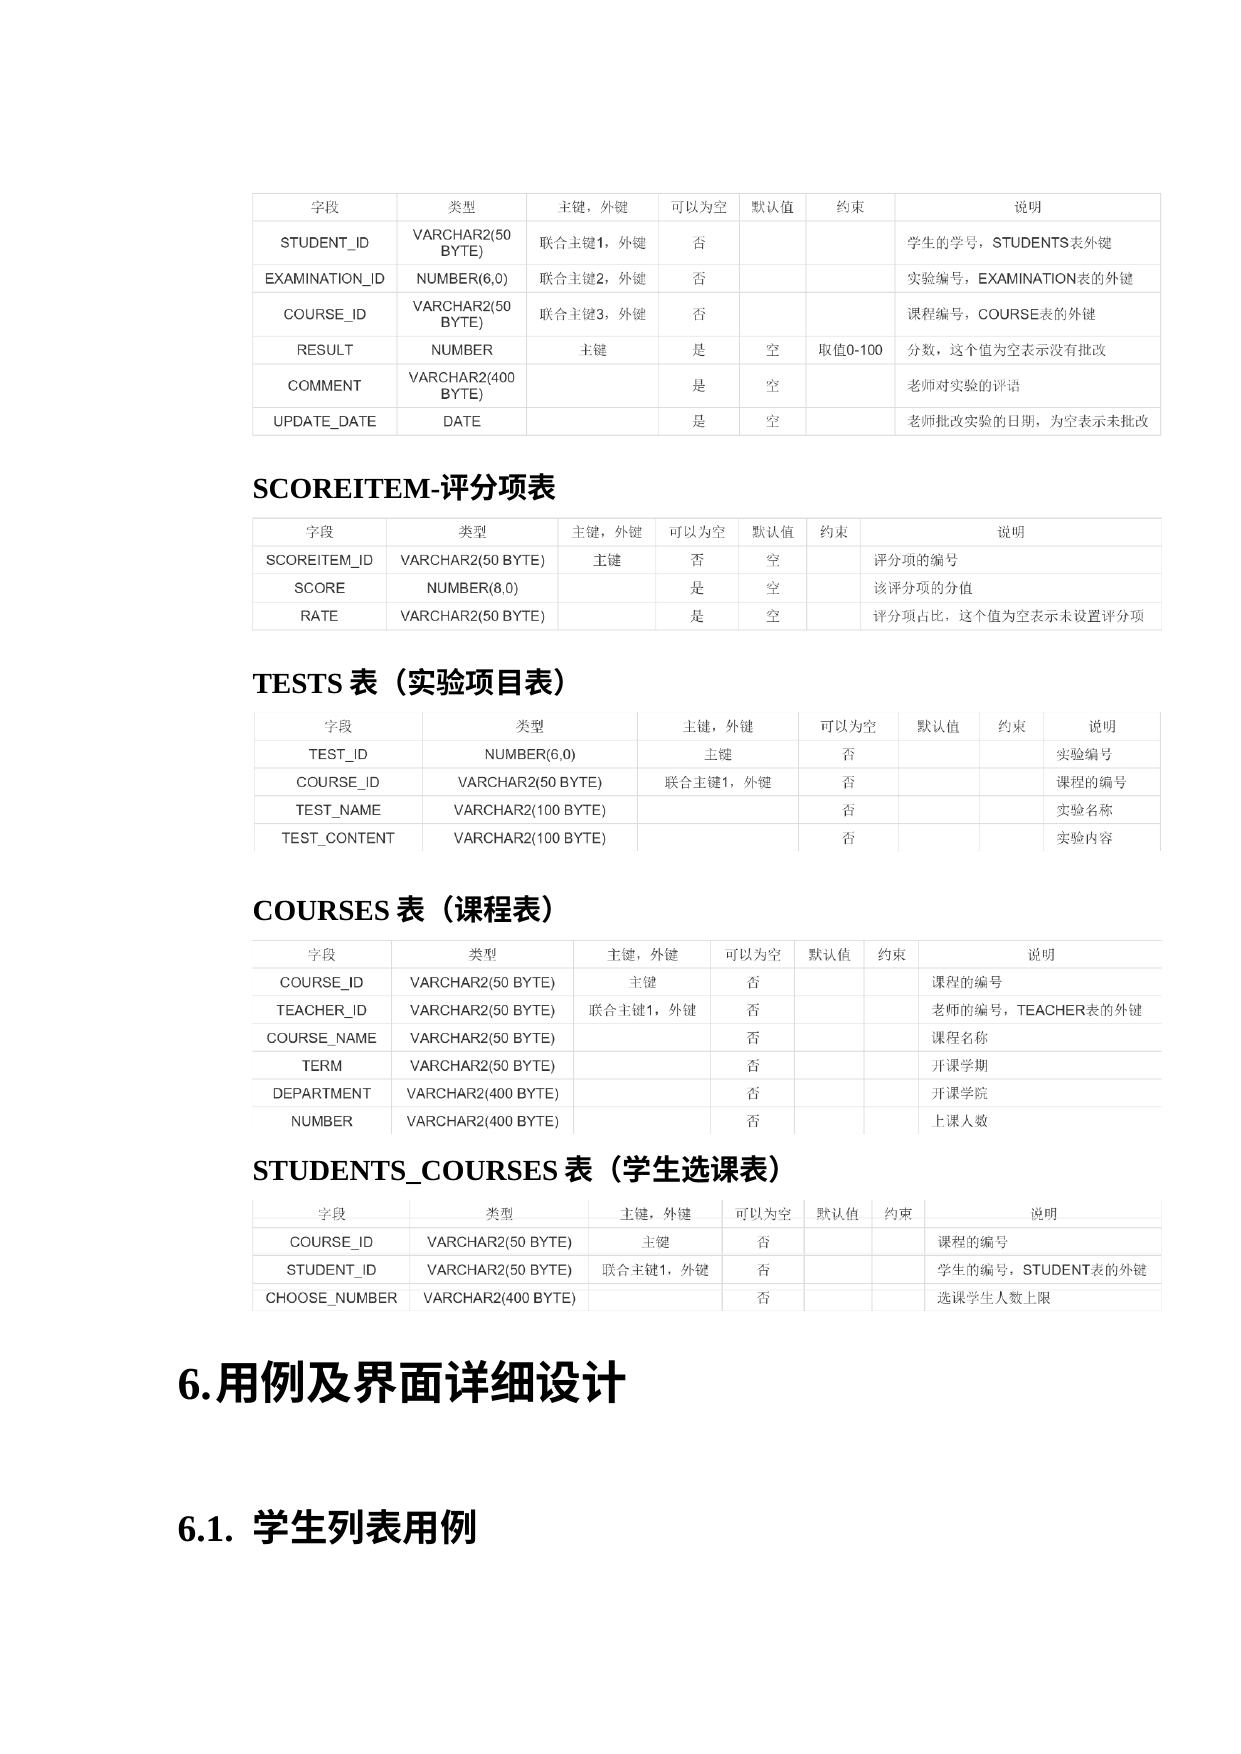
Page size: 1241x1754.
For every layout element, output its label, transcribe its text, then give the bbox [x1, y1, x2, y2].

list SCOREITEM-评分项表 [252, 453, 1087, 517]
list 学生列表用例 [177, 1493, 1087, 1558]
list TESTS表（实验项目表） [252, 648, 1087, 712]
list COURSES表（课程表） [252, 875, 1087, 940]
list STUDENTS_COURSES表（学生选课表） [252, 1135, 1087, 1200]
picture [252, 712, 1162, 851]
picture [252, 940, 1162, 1134]
picture [252, 192, 1162, 437]
picture [252, 1200, 1162, 1311]
picture [252, 517, 1162, 631]
list 用例及界面详细设计 [177, 1330, 1087, 1428]
